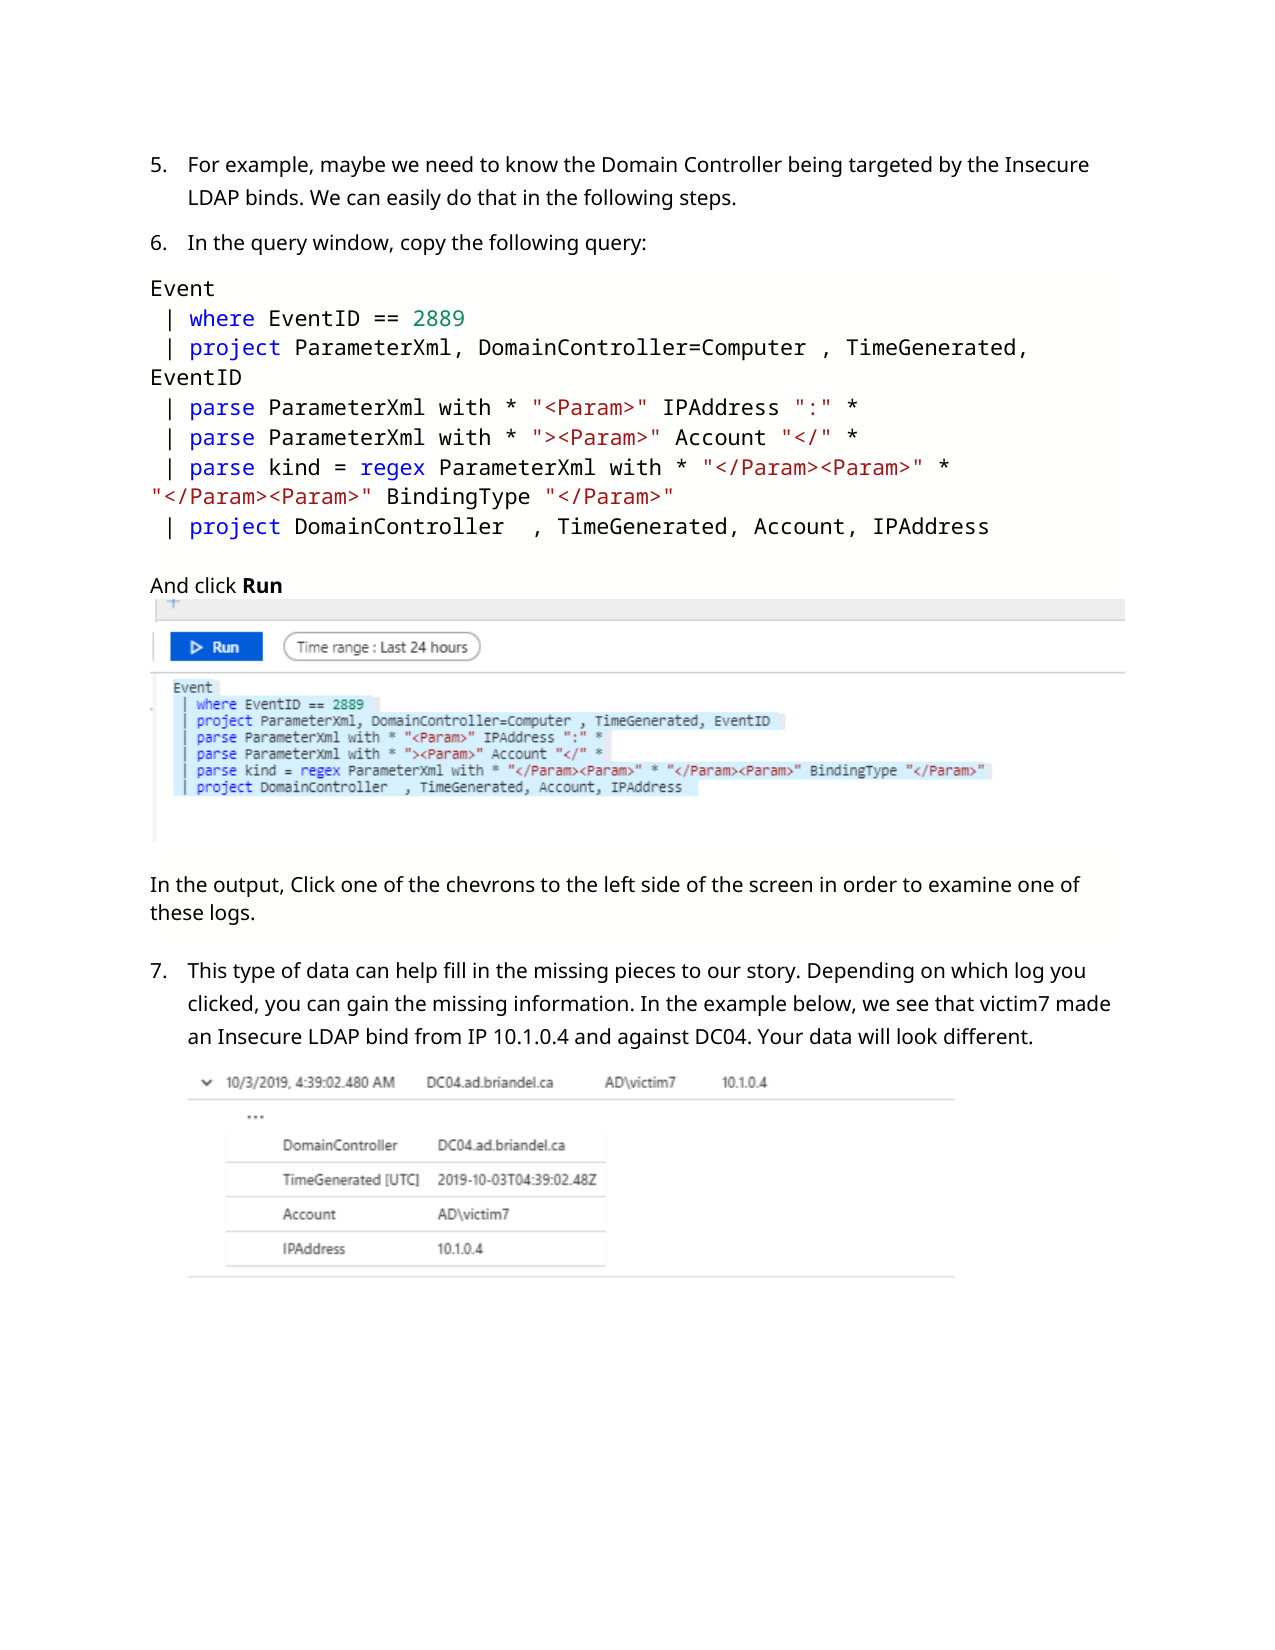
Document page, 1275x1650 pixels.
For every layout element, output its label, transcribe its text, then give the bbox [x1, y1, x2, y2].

picture [187, 1067, 955, 1281]
text | parse ParameterXml with * "><Param>" Account "</" * [150, 422, 1125, 452]
text | parse kind = regex ParameterXml with * "</Param><Param>" * "</Param><Param>" BindingType "</Param>" [150, 452, 1125, 511]
picture [150, 599, 1125, 842]
text | where EventID == 2889 [150, 303, 1125, 332]
text And click Run [150, 571, 1125, 599]
text | project ParameterXml, DomainController=Computer , TimeGenerated, EventID [150, 332, 1125, 392]
text In the output, Click one of the chevrons to the left side of the screen in order to examine one of these logs. [150, 870, 1125, 927]
text | parse ParameterXml with * "<Param>" IPAddress ":" * [150, 392, 1125, 422]
list For example, maybe we need to know the Domain Controller being targeted by the Insecure LDAP binds. We can easily do that in the following steps. [150, 150, 1125, 211]
text Event [150, 273, 1125, 303]
text | project DomainController , TimeGenerated, Account, IPAddress [150, 511, 1125, 541]
list This type of data can help fill in the missing pieces to our story. Depending on which log you clicked, you can gain the missing information. In the example below, we see that victim7 made an Insecure LDAP bind from IP 10.1.0.4 and against DC04. Your data will look different. [150, 957, 1125, 1050]
list In the query window, copy the following query: [150, 228, 1125, 256]
